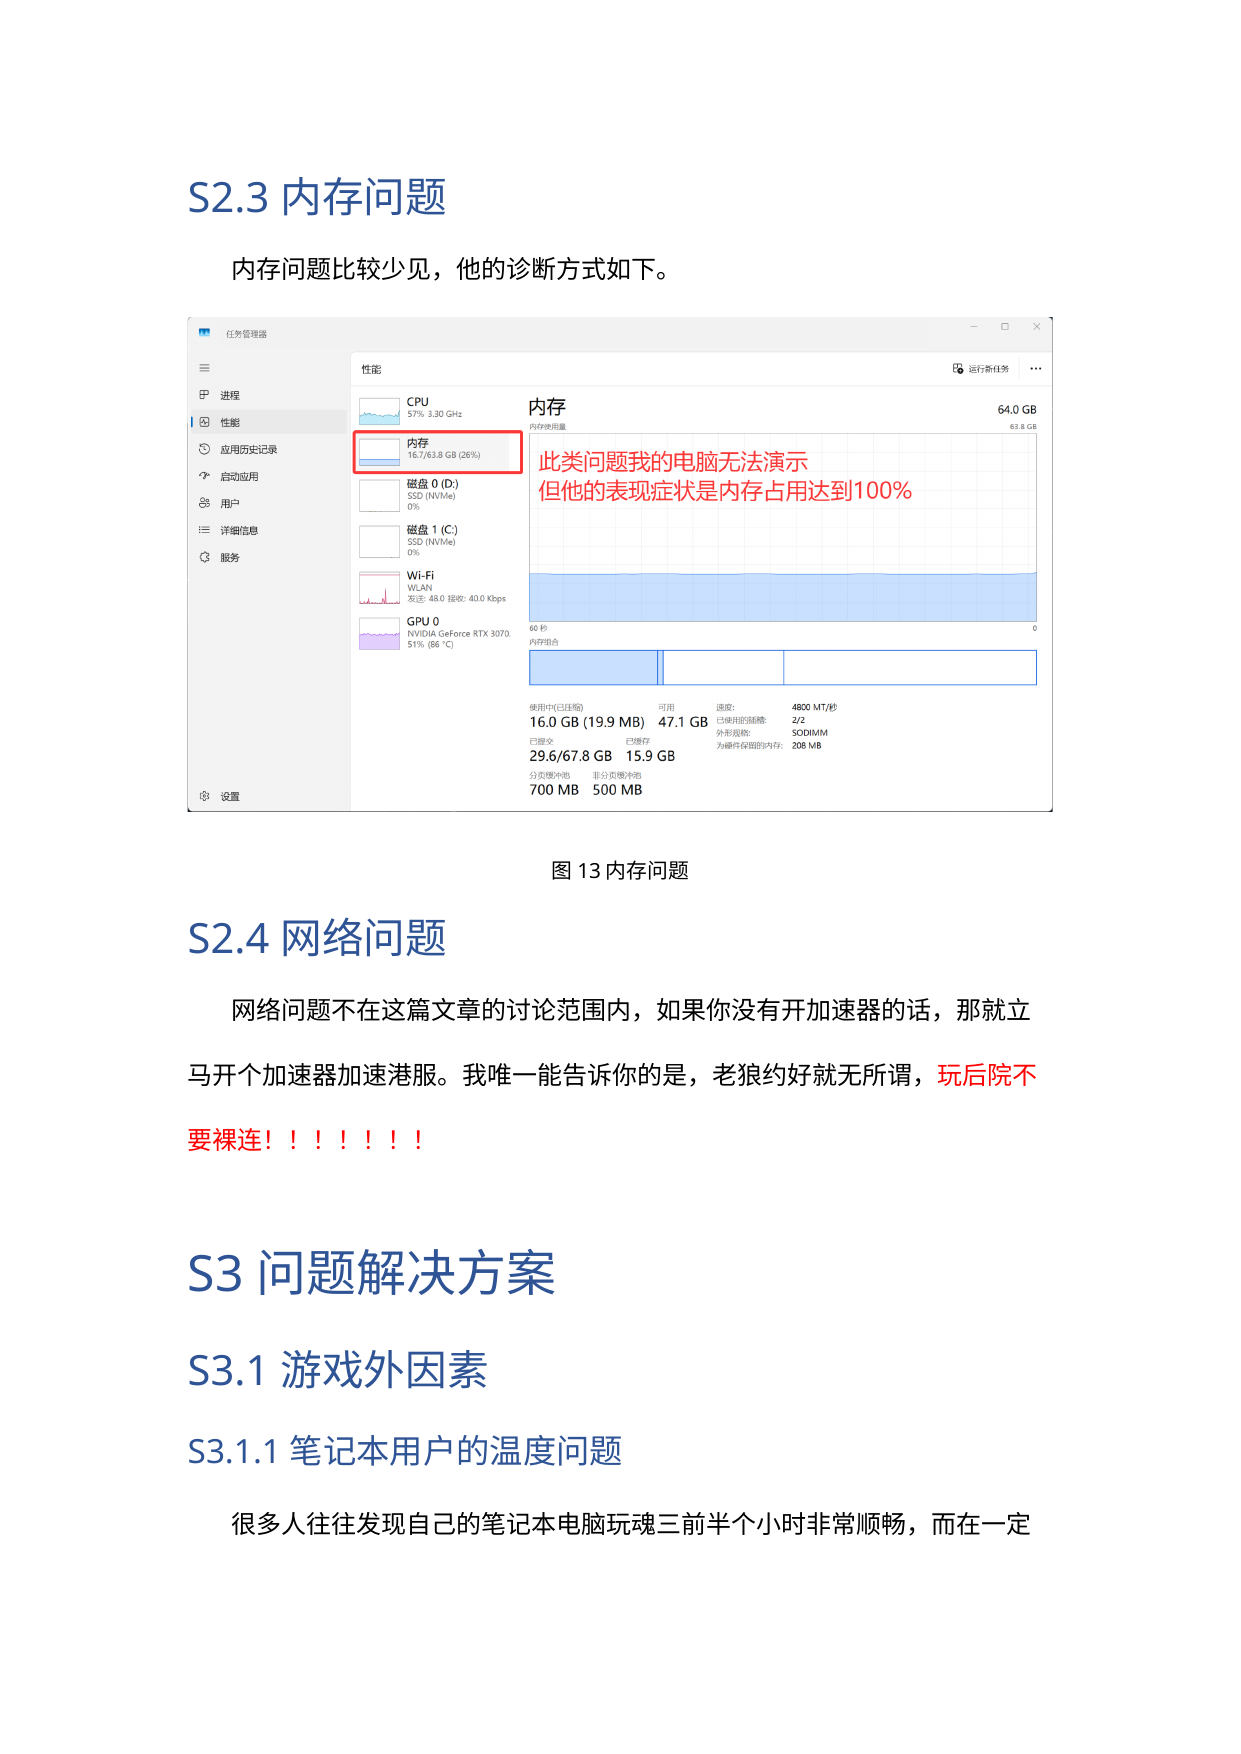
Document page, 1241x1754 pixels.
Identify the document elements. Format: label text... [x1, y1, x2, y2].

text 图 13 内存问题 [187, 854, 1053, 886]
subtitle S3 问题解决方案 [187, 1221, 1053, 1319]
subtitle S2.3 内存问题 [187, 162, 1053, 227]
subtitle S3.1 游戏外因素 [187, 1335, 1053, 1400]
text 网络问题不在这篇文章的讨论范围内，如果你没有开加速器的话，那就立马开个加速器加速港服。我唯一能告诉你的是，老狼约好就无所谓，玩后院不要裸连！！！！！！！ [187, 976, 1053, 1171]
subtitle S2.4 网络问题 [187, 903, 1053, 968]
subtitle S3.1.1 笔记本用户的温度问题 [187, 1417, 1053, 1482]
text 内存问题比较少见，他的诊断方式如下。 [187, 235, 1053, 300]
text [187, 1490, 1053, 1555]
picture [187, 317, 1053, 812]
